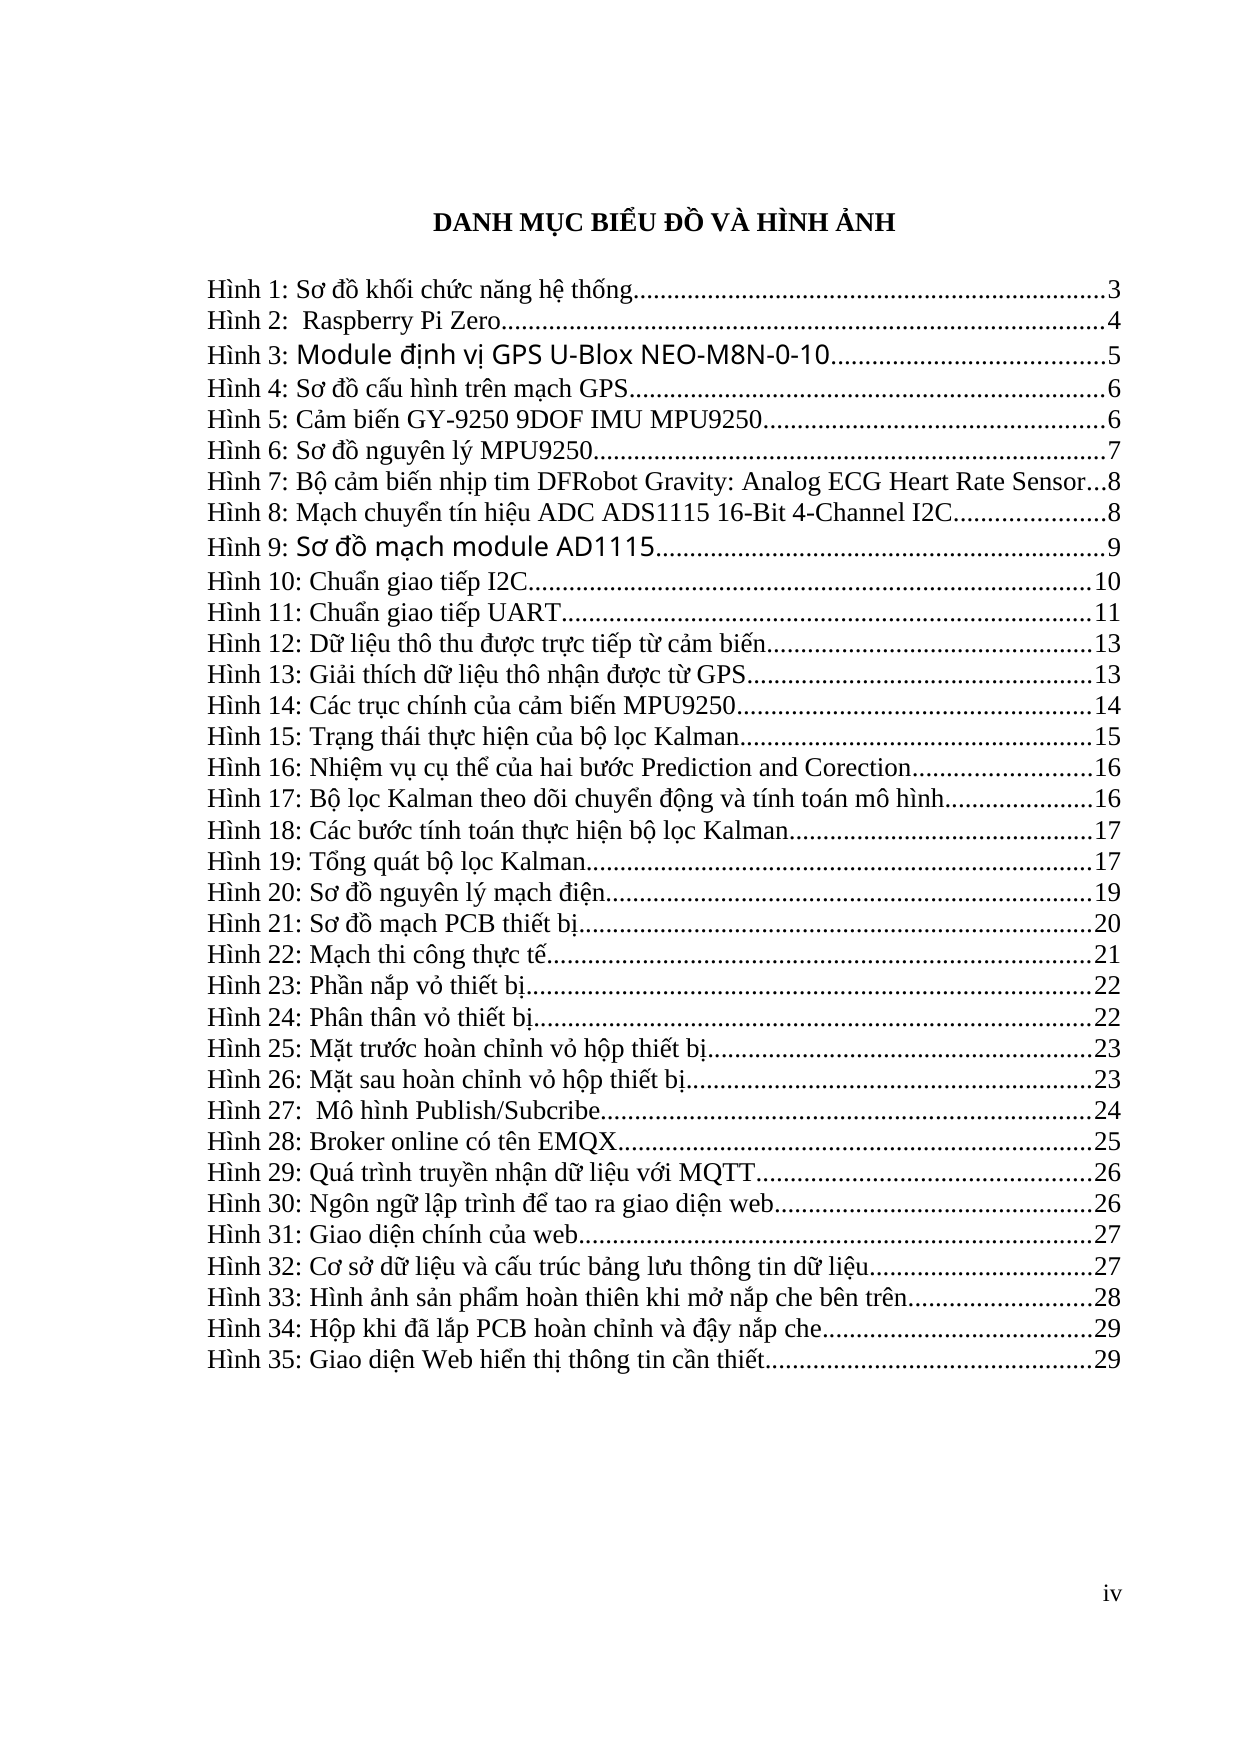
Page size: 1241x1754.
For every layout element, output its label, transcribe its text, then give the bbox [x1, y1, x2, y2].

text Hình 19: Tổng quát bộ lọc Kalman 17 [207, 845, 1122, 876]
text Hình 7: Bộ cảm biến nhịp tim DFRobot Gravity: Analog ECG Heart Rate Sensor 8 [207, 465, 1122, 497]
text Hình 4: Sơ đồ cấu hình trên mạch GPS 6 [207, 372, 1122, 403]
text Hình 2: Raspberry Pi Zero 4 [207, 304, 1122, 335]
text Hình 8: Mạch chuyển tín hiệu ADC ADS1115 16-Bit 4-Channel I2C 8 [207, 497, 1122, 528]
subtitle DANH MỤC BIỂU ĐỒ VÀ HÌNH ẢNH [207, 206, 1122, 237]
text Hình 12: Dữ liệu thô thu được trực tiếp từ cảm biến 13 [207, 627, 1122, 658]
text Hình 22: Mạch thi công thực tế 21 [207, 938, 1122, 969]
text Hình 10: Chuẩn giao tiếp I2C 10 [207, 564, 1122, 596]
text Hình 15: Trạng thái thực hiện của bộ lọc Kalman 15 [207, 720, 1122, 751]
text Hình 35: Giao diện Web hiển thị thông tin cần thiết 29 [207, 1343, 1122, 1374]
text Hình 23: Phần nắp vỏ thiết bị 22 [207, 969, 1122, 1001]
text Hình 1: Sơ đồ khối chức năng hệ thống 3 [207, 273, 1122, 304]
text Hình 3: Module định vị GPS U-Blox NEO-M8N-0-10 5 [207, 335, 1122, 372]
text Hình 27: Mô hình Publish/Subcribe 24 [207, 1094, 1122, 1125]
text Hình 21: Sơ đồ mạch PCB thiết bị 20 [207, 907, 1122, 938]
text Hình 18: Các bước tính toán thực hiện bộ lọc Kalman 17 [207, 814, 1122, 845]
text Hình 29: Quá trình truyền nhận dữ liệu với MQTT 26 [207, 1156, 1122, 1187]
text Hình 26: Mặt sau hoàn chỉnh vỏ hộp thiết bị 23 [207, 1063, 1122, 1094]
text Hình 32: Cơ sở dữ liệu và cấu trúc bảng lưu thông tin dữ liệu 27 [207, 1250, 1122, 1281]
text Hình 6: Sơ đồ nguyên lý MPU9250 7 [207, 434, 1122, 465]
text Hình 17: Bộ lọc Kalman theo dõi chuyển động và tính toán mô hình 16 [207, 783, 1122, 814]
text Hình 34: Hộp khi đã lắp PCB hoàn chỉnh và đậy nắp che 29 [207, 1312, 1122, 1343]
text Hình 5: Cảm biến GY-9250 9DOF IMU MPU9250 6 [207, 403, 1122, 434]
text Hình 28: Broker online có tên EMQX 25 [207, 1125, 1122, 1156]
text Hình 24: Phân thân vỏ thiết bị 22 [207, 1001, 1122, 1032]
text Hình 30: Ngôn ngữ lập trình để tao ra giao diện web 26 [207, 1187, 1122, 1219]
text Hình 20: Sơ đồ nguyên lý mạch điện 19 [207, 876, 1122, 907]
text Hình 16: Nhiệm vụ cụ thể của hai bước Prediction and Corection 16 [207, 751, 1122, 783]
text Hình 9: Sơ đồ mạch module AD1115 9 [207, 528, 1122, 564]
text Hình 31: Giao diện chính của web 27 [207, 1219, 1122, 1250]
text Hình 25: Mặt trước hoàn chỉnh vỏ hộp thiết bị 23 [207, 1032, 1122, 1063]
text Hình 33: Hình ảnh sản phẩm hoàn thiên khi mở nắp che bên trên 28 [207, 1281, 1122, 1312]
text Hình 13: Giải thích dữ liệu thô nhận được từ GPS 13 [207, 658, 1122, 689]
text Hình 14: Các trục chính của cảm biến MPU9250 14 [207, 689, 1122, 720]
text Hình 11: Chuẩn giao tiếp UART 11 [207, 596, 1122, 627]
